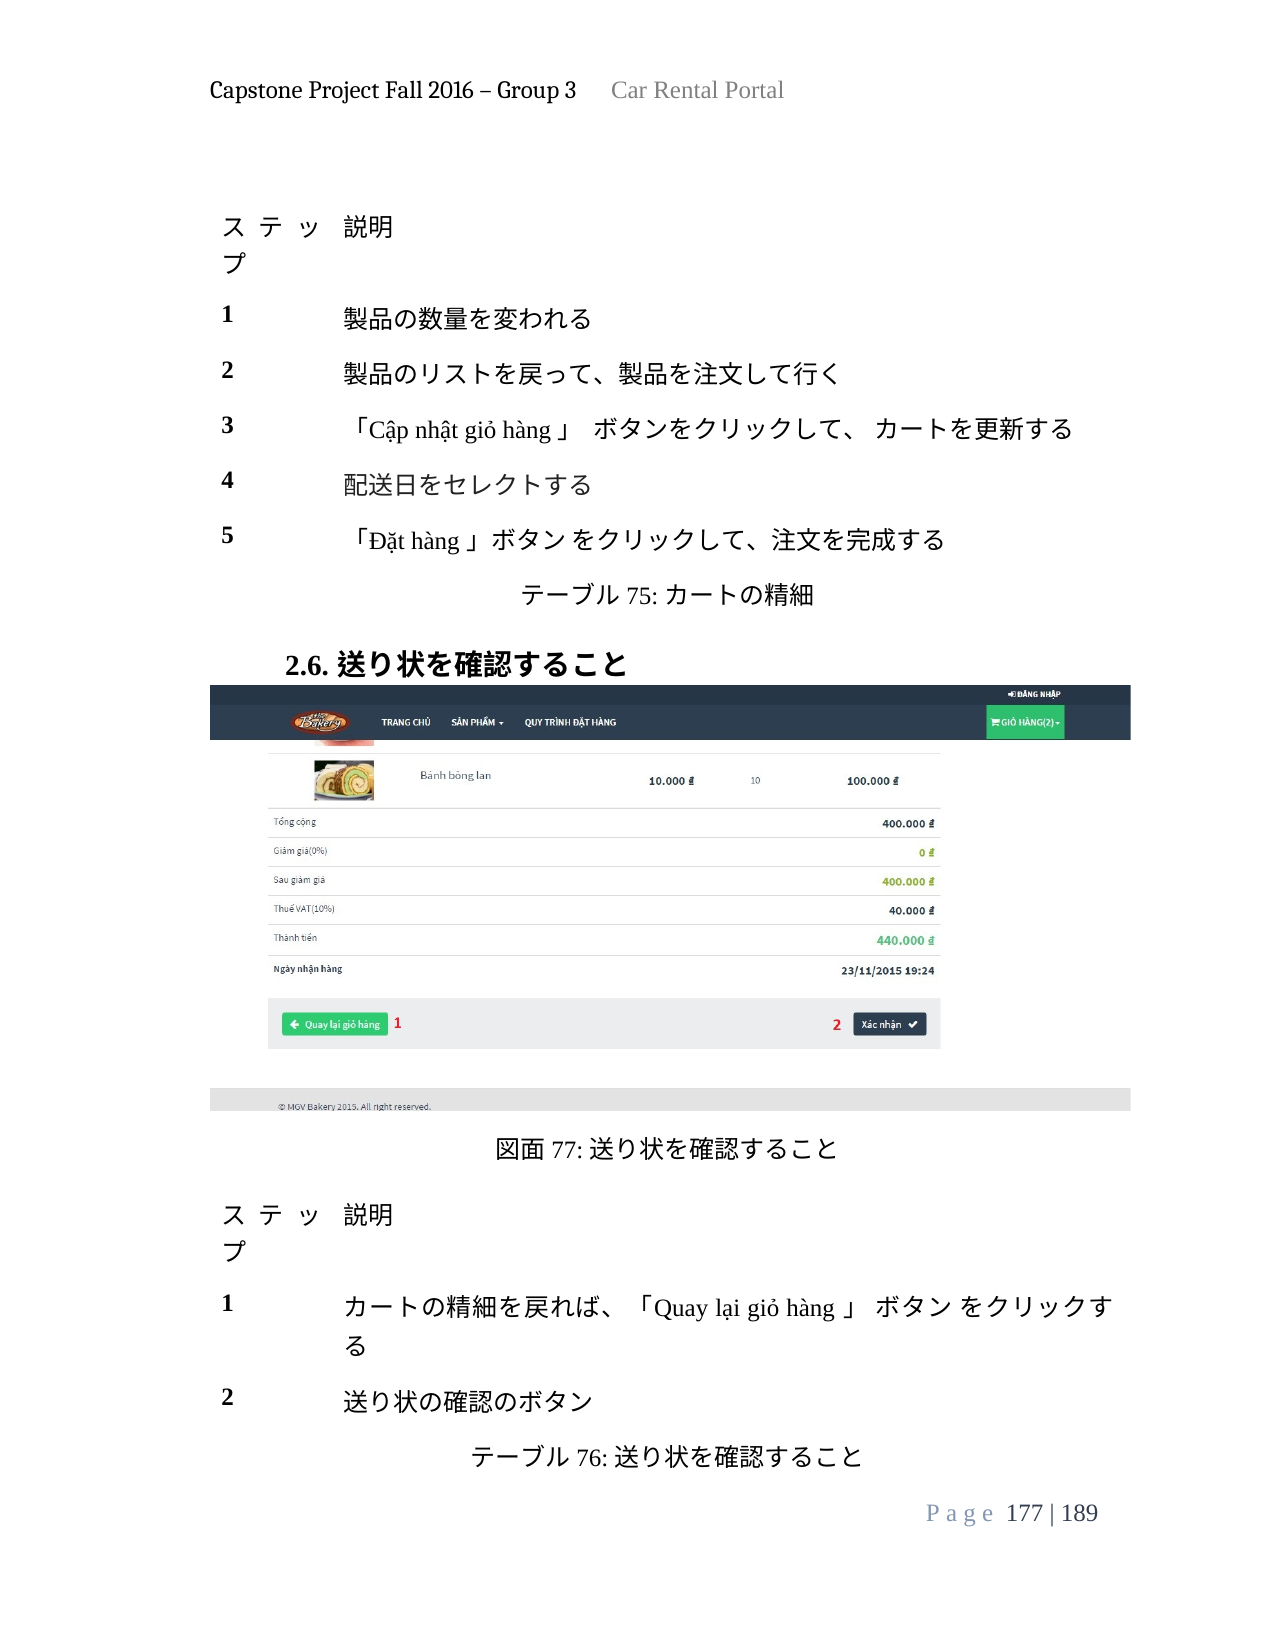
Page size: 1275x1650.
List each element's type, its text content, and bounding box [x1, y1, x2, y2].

picture [210, 685, 1131, 1111]
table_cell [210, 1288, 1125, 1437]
text 図面 77: 送り状を確認すること [210, 1130, 1125, 1166]
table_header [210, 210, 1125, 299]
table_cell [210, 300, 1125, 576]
text テーブル 75: カートの精細 [210, 576, 1125, 612]
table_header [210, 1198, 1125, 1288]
subtitle 送り状を確認すること [285, 644, 1125, 683]
text テーブル 76: 送り状を確認すること [210, 1437, 1125, 1473]
